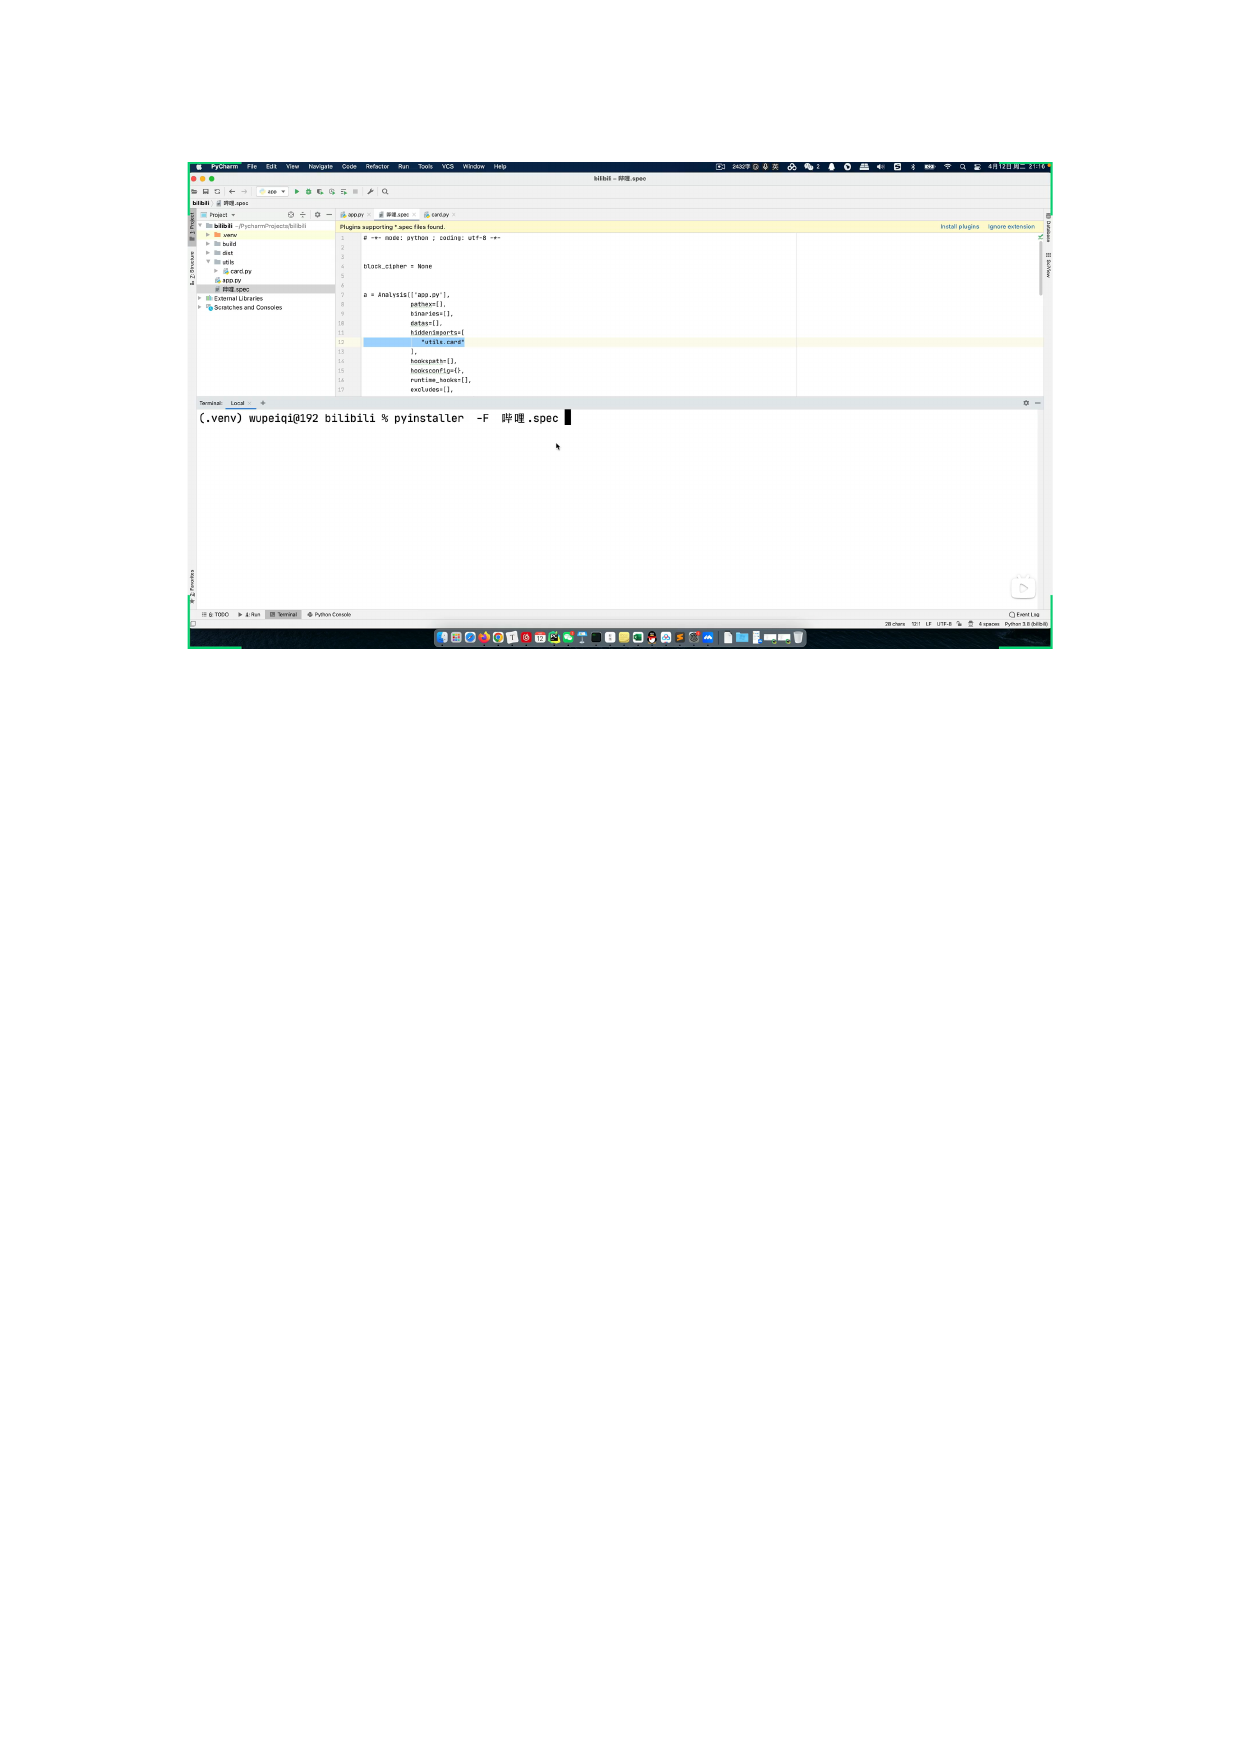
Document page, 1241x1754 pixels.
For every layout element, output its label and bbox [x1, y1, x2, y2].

picture [187, 162, 1053, 649]
